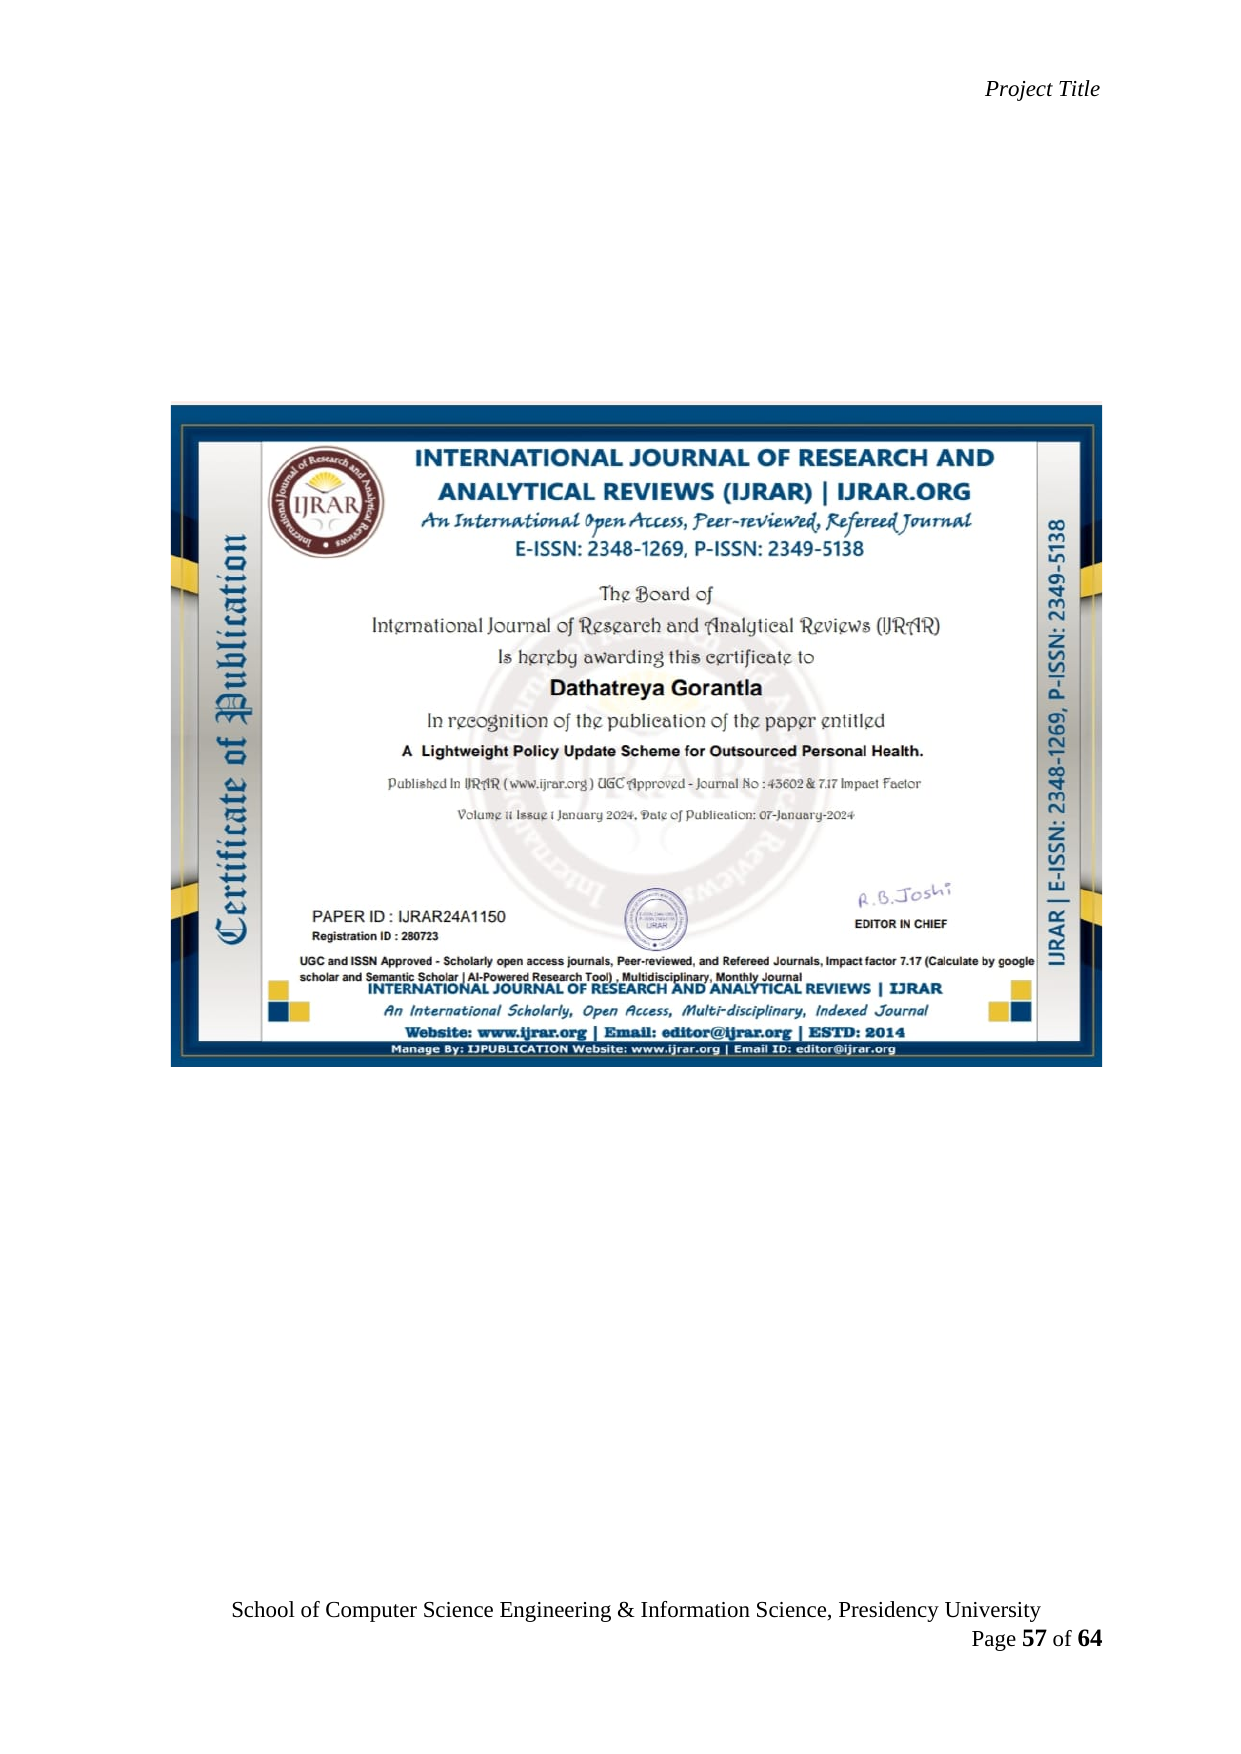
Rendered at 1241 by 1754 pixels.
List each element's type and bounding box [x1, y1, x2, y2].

picture [170, 401, 1103, 1067]
